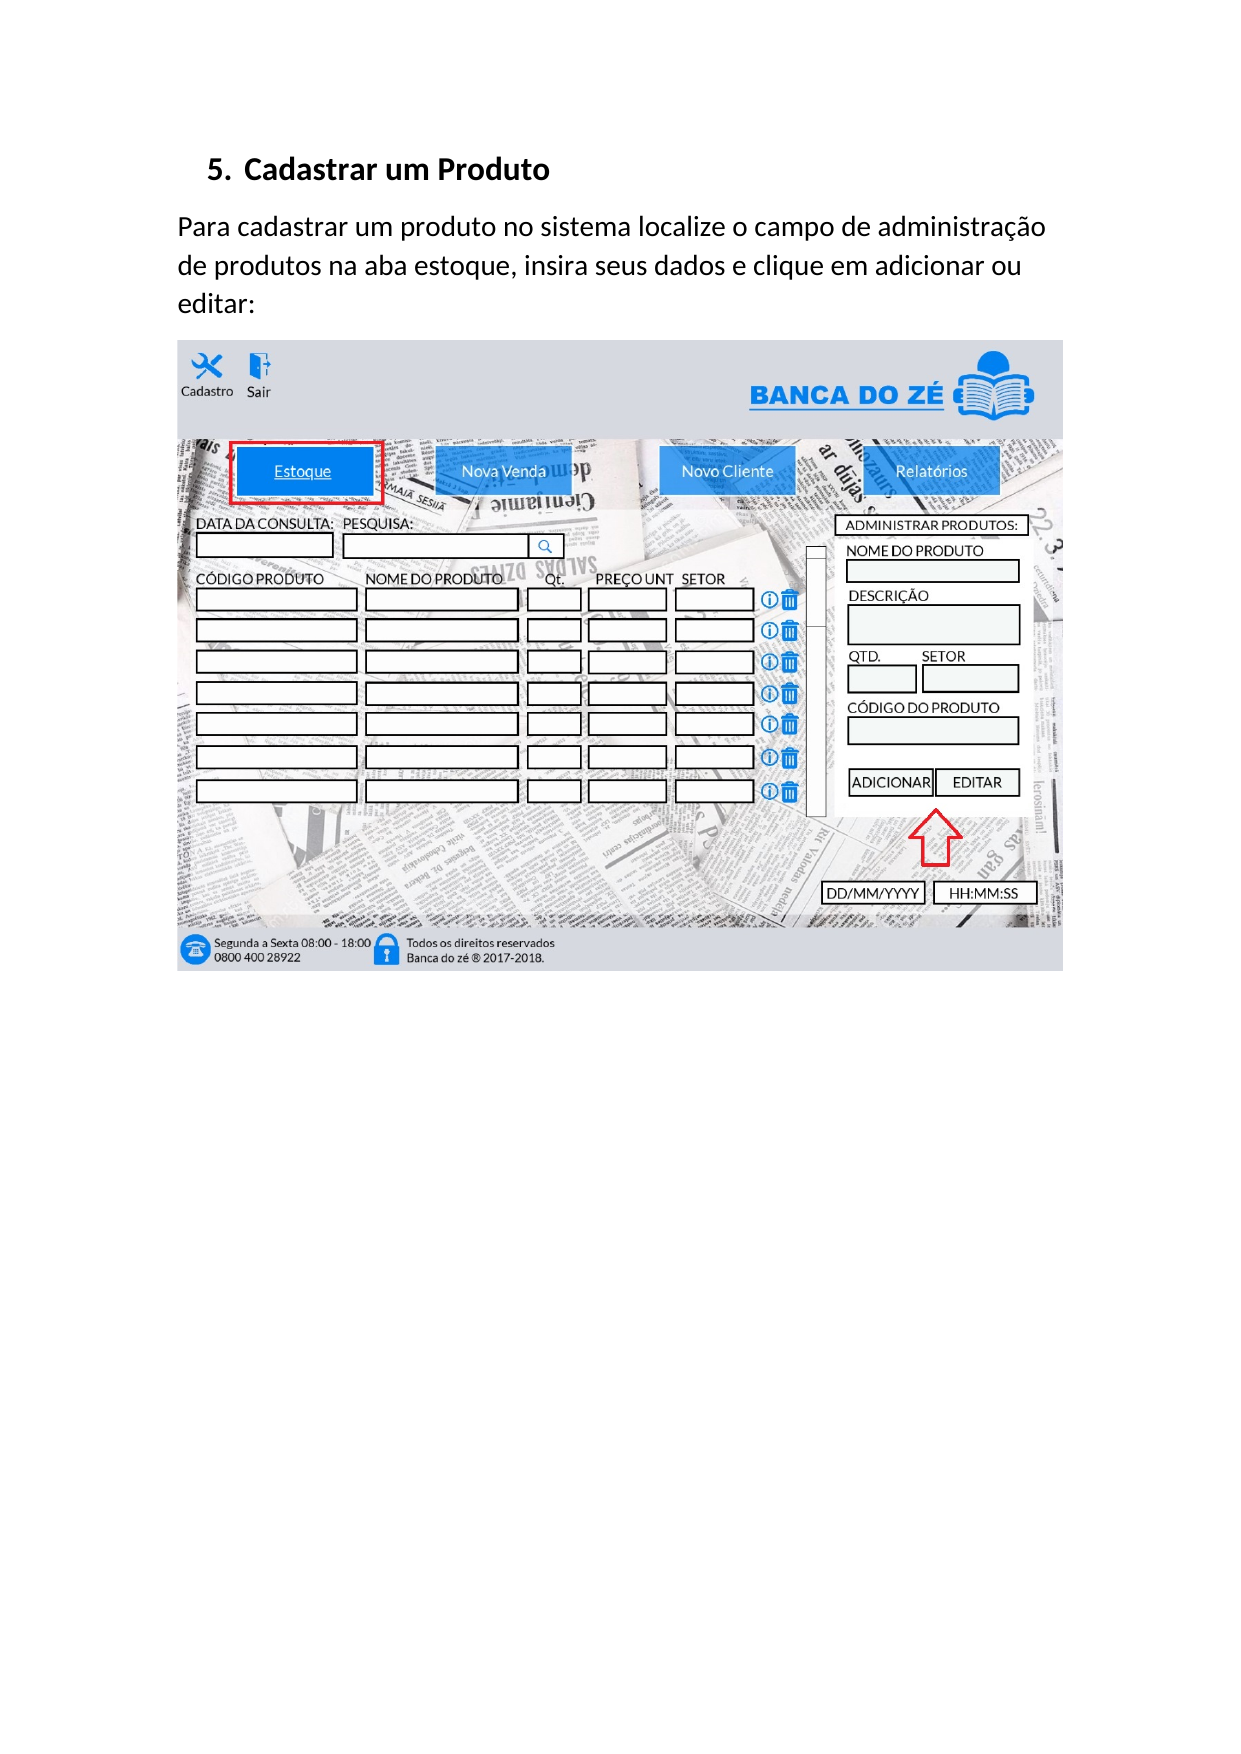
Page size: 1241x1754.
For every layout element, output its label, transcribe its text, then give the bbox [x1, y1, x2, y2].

list Cadastrar um Produto [207, 148, 1063, 188]
text Para cadastrar um produto no sistema localize o campo de administração de produtos na aba estoque, insira seus dados e clique em adicionar ou editar: [177, 208, 1063, 321]
picture [177, 340, 1063, 971]
